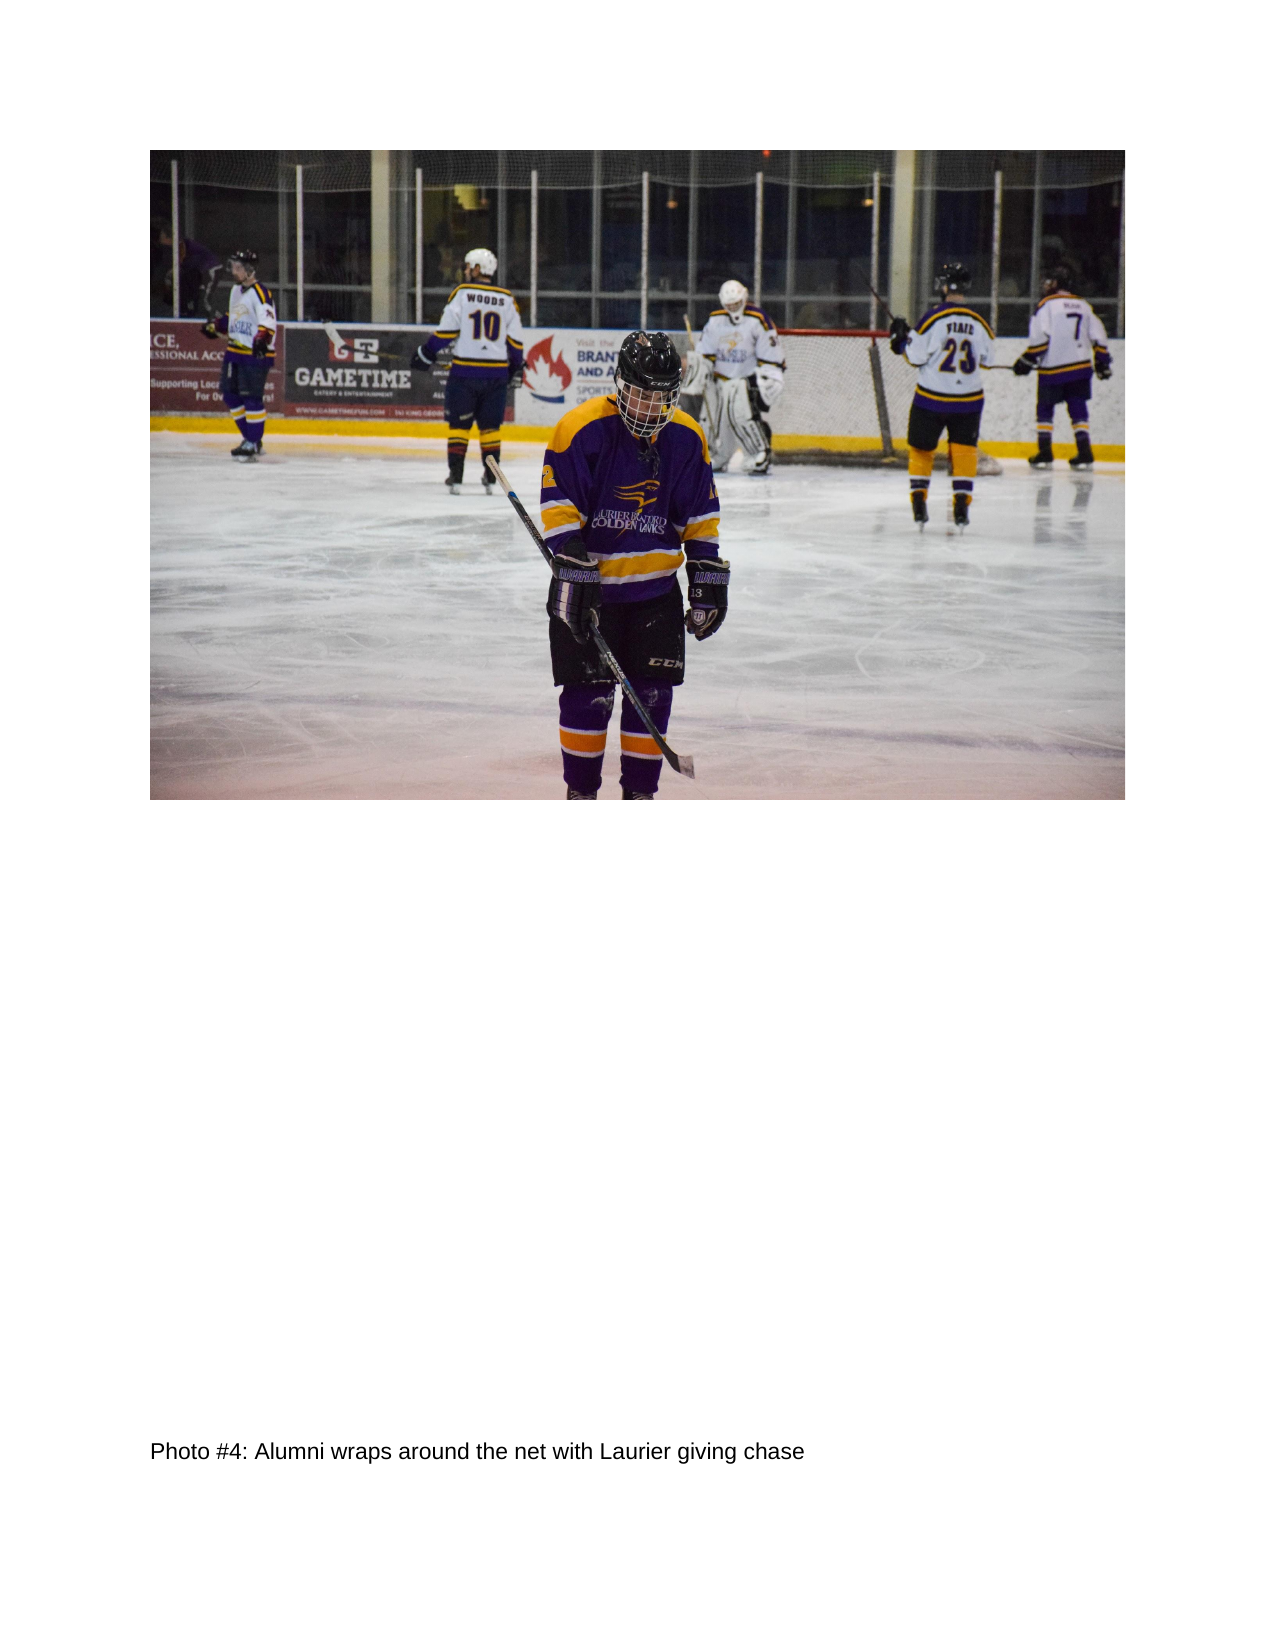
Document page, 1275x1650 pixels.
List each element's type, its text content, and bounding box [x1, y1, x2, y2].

text Photo #4: Alumni wraps around the net with Laurier giving chase [150, 1438, 1125, 1464]
picture [150, 150, 1125, 800]
